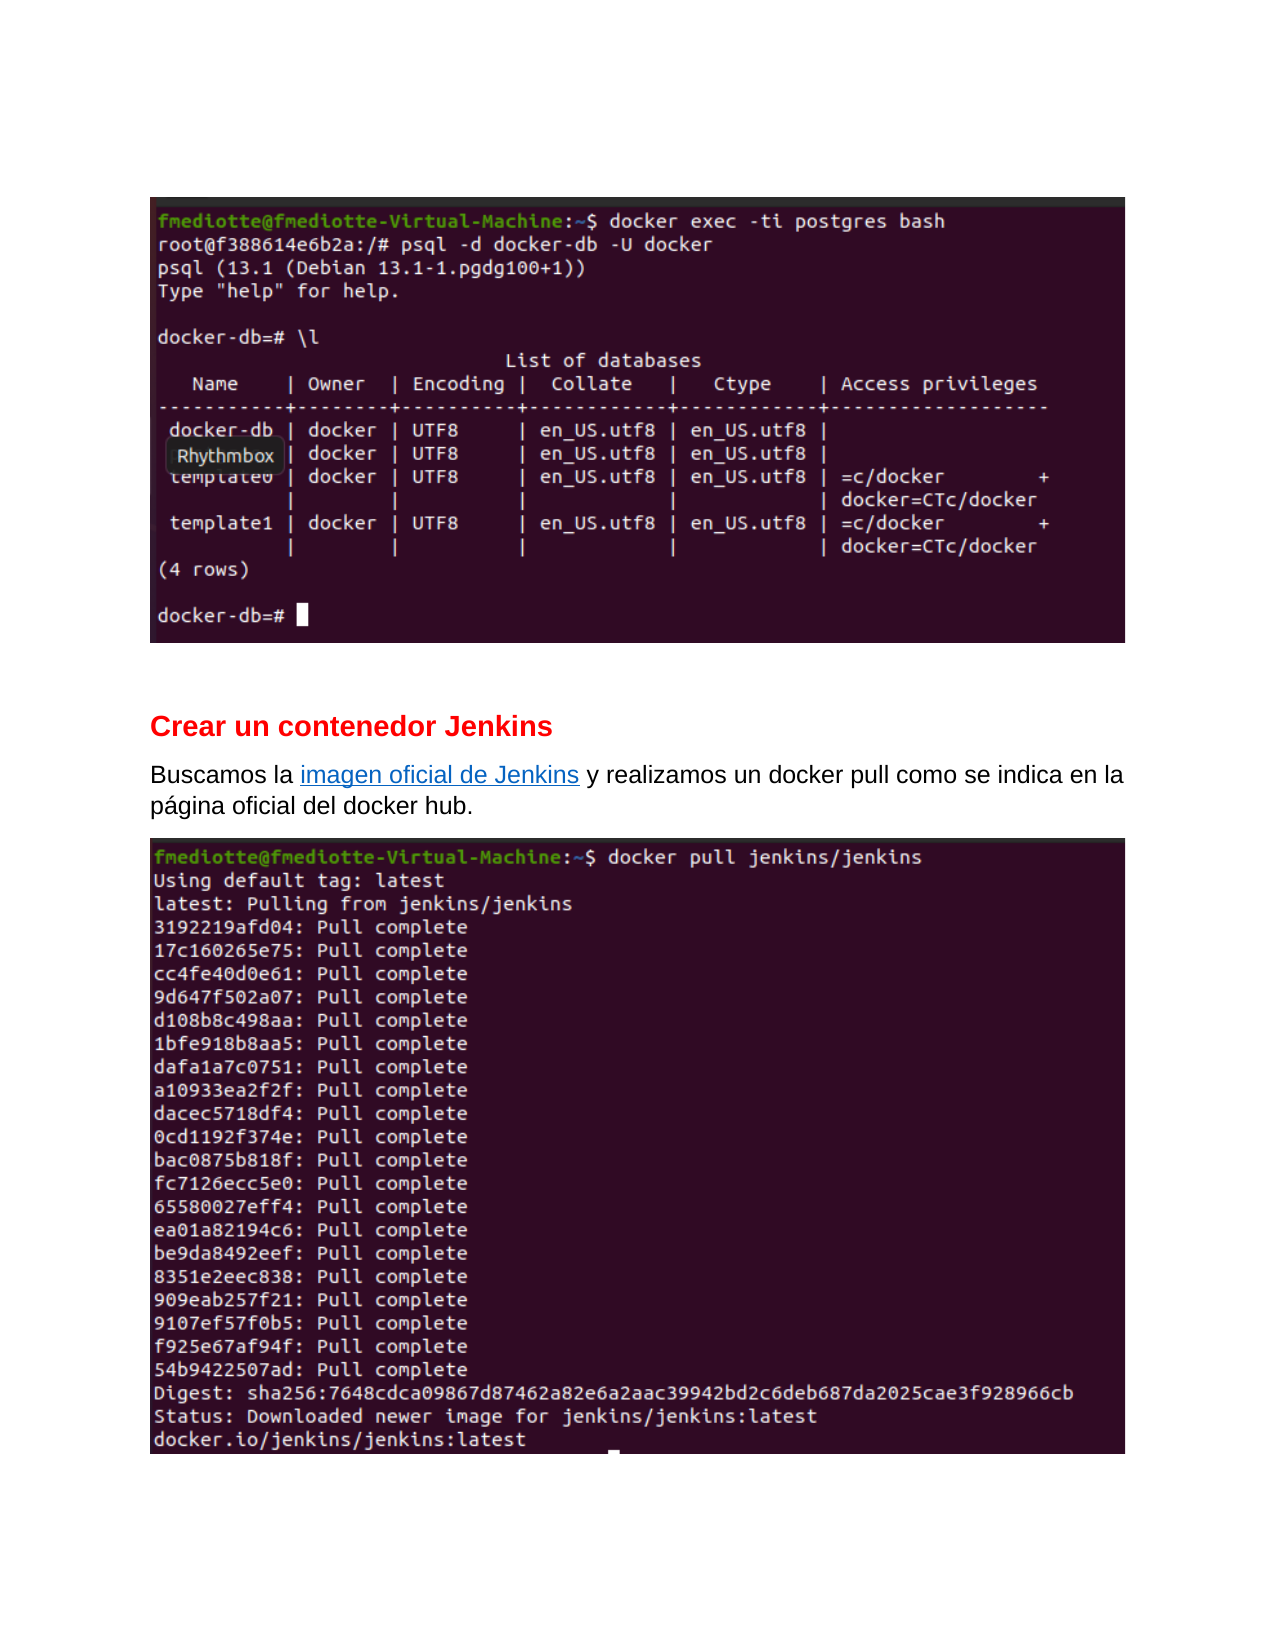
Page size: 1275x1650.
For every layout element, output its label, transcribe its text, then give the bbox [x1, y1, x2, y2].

subtitle Crear un contenedor Jenkins [150, 709, 1125, 743]
text Buscamos la imagen oficial de Jenkins y realizamos un docker pull como se indica en la página oficial del docker hub. [150, 759, 1125, 819]
picture [150, 197, 1125, 643]
picture [150, 838, 1125, 1454]
